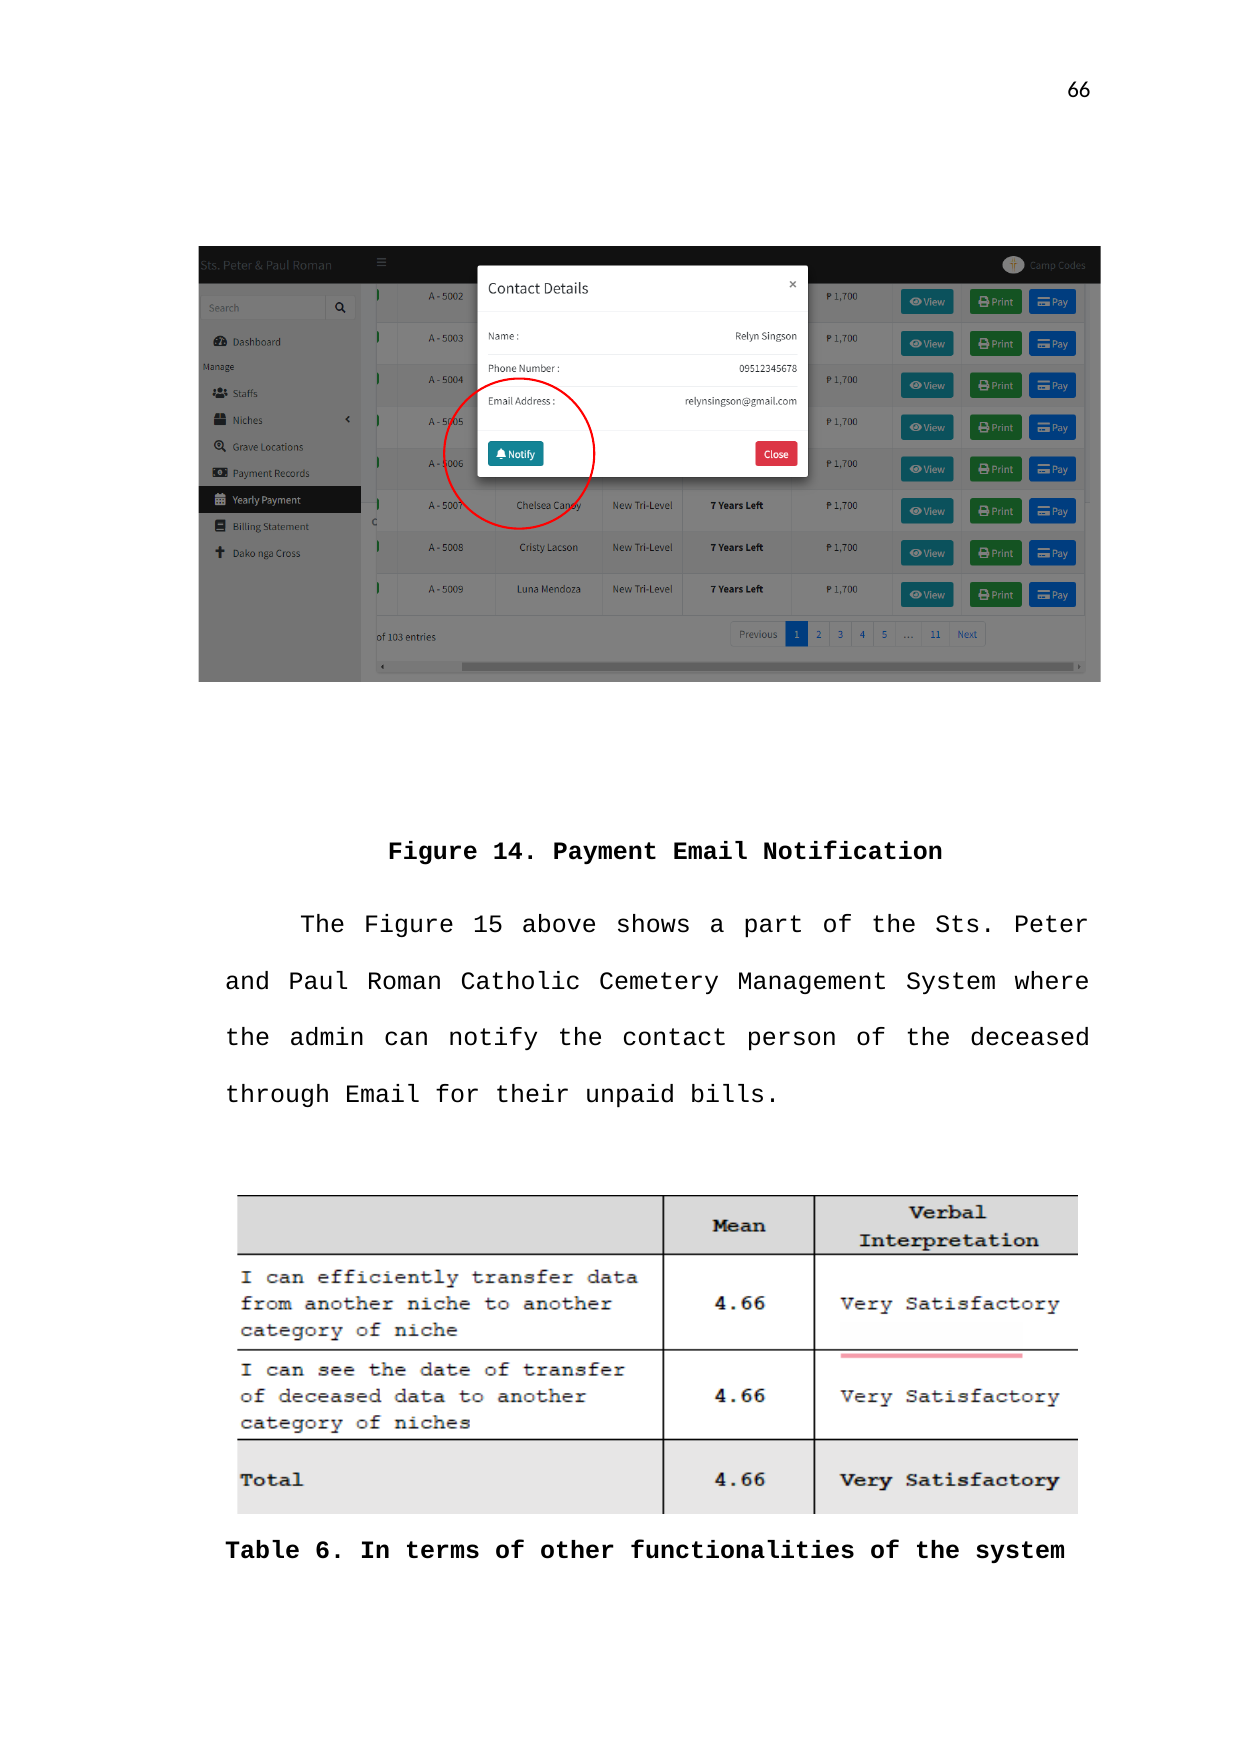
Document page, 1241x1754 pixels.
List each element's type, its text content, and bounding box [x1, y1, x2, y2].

picture [198, 246, 1101, 681]
text Table 6. In terms of other functionalities of the system [225, 1320, 1090, 1566]
text Figure 14. Payment Email Notification [225, 838, 1090, 867]
picture [237, 1195, 1077, 1514]
text The Figure 15 above shows a part of the Sts. Peter and Paul Roman Catholic Cemetery Management System where the admin can notify the contact person of the deceased through Email for their unpaid bills. [225, 912, 1090, 1110]
